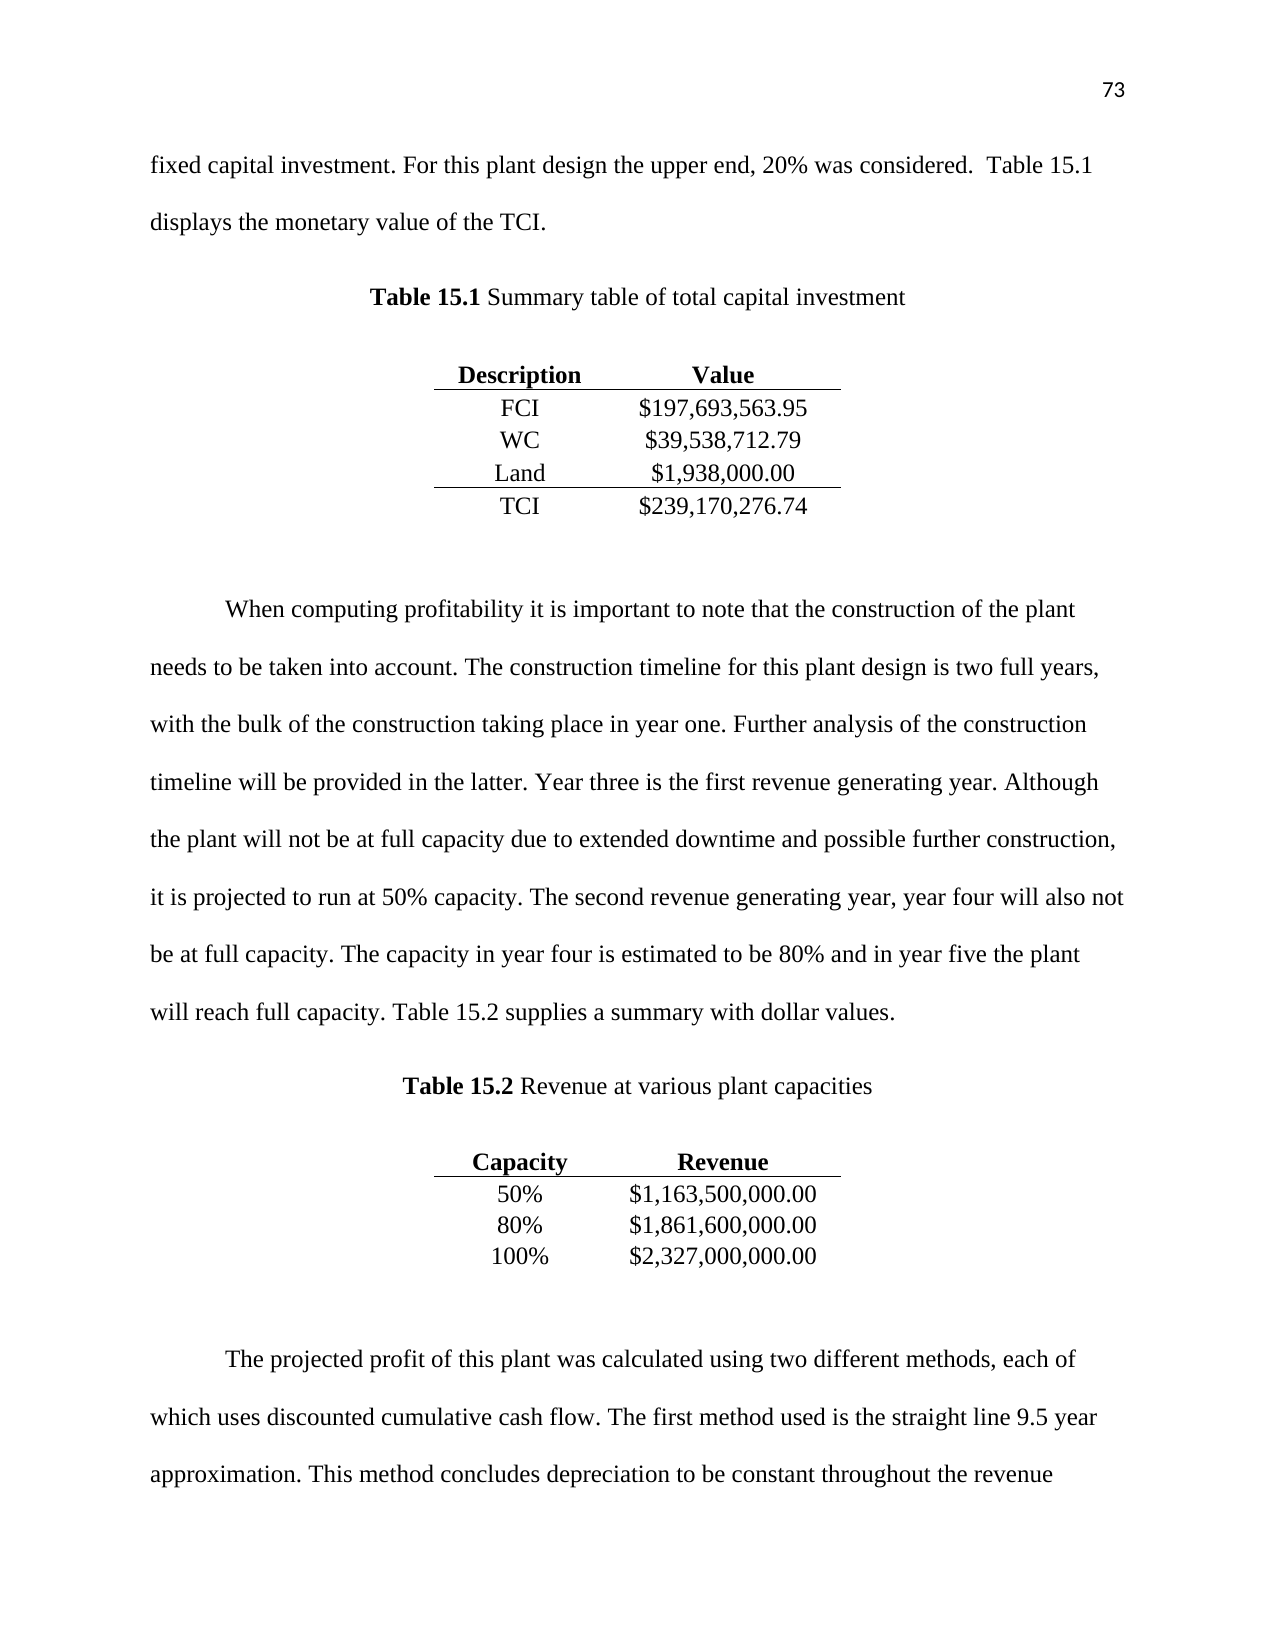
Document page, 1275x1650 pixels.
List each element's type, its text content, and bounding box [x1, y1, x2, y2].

table_cell 50% [434, 1177, 605, 1207]
text When computing profitability it is important to note that the construction of the plant needs to be taken into account. The construction timeline for this plant design is two full years, with the bulk of the construction taking place in year one. Further analysis of the construction timeline will be provided in the latter. Year three is the first revenue generating year. Although the plant will not be at full capacity due to extended downtime and possible further construction, it is projected to run at 50% capacity. The second revenue generating year, year four will also not be at full capacity. The capacity in year four is estimated to be 80% and in year five the plant will reach full capacity. Table 15.2 supplies a summary with dollar values. [150, 594, 1125, 1025]
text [150, 150, 1125, 236]
table_cell 100% [434, 1239, 605, 1270]
table_header Capacity [434, 1145, 605, 1176]
table_cell $1,163,500,000.00 [605, 1177, 841, 1207]
text Table 15.1 Summary table of total capital investment [150, 282, 1125, 310]
table_cell TCI [434, 488, 605, 520]
table_cell $2,327,000,000.00 [605, 1239, 841, 1270]
table_cell $197,693,563.95 [605, 390, 841, 421]
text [150, 1344, 1125, 1488]
table_cell $239,170,276.74 [605, 488, 841, 520]
table_cell 80% [434, 1208, 605, 1239]
table_header Description [434, 356, 605, 389]
table_cell FCI [434, 390, 605, 421]
text Table 15.2 Revenue at various plant capacities [150, 1071, 1125, 1099]
table_cell WC [434, 421, 605, 454]
table_cell $1,938,000.00 [605, 454, 841, 487]
table_cell $1,861,600,000.00 [605, 1208, 841, 1239]
table_header Revenue [605, 1145, 841, 1176]
table_cell $39,538,712.79 [605, 421, 841, 454]
table_header Value [605, 356, 841, 389]
table_cell Land [434, 454, 605, 487]
